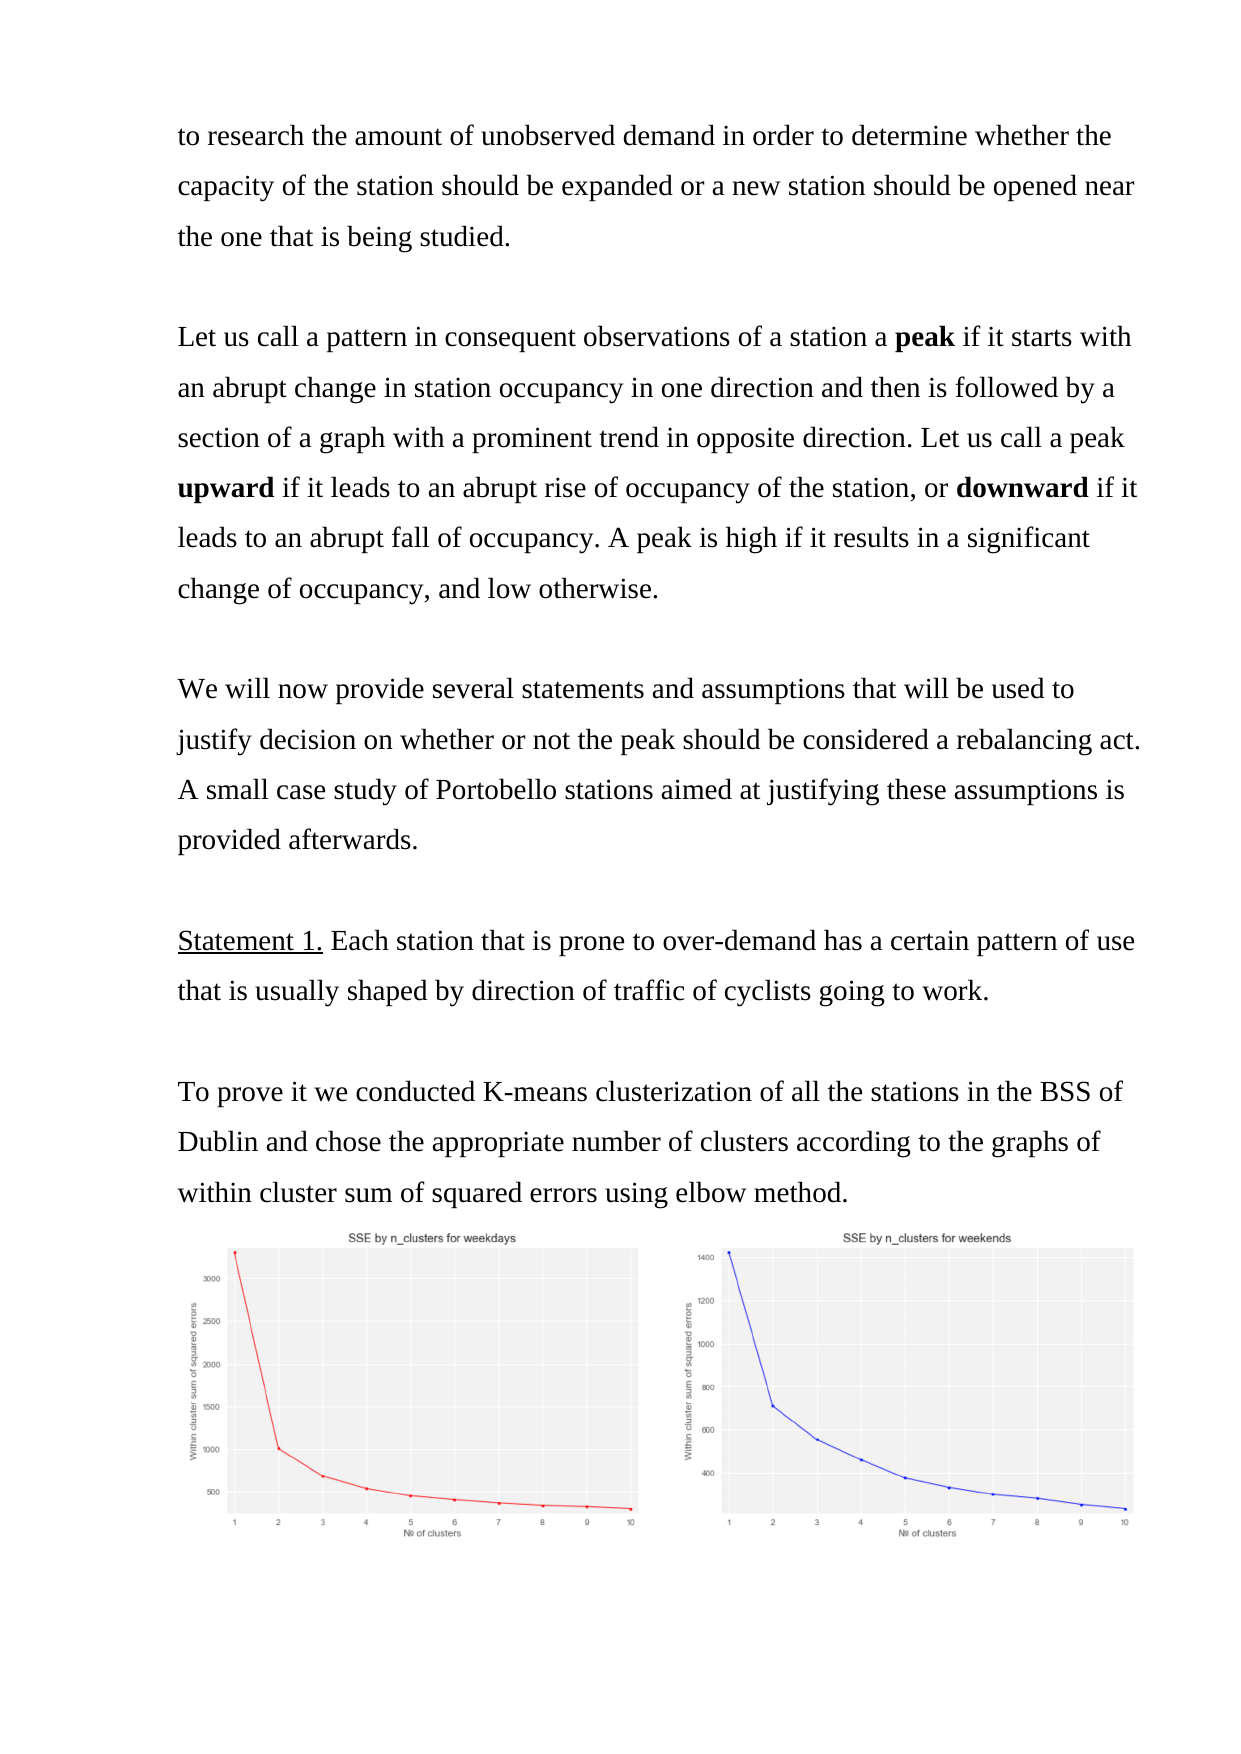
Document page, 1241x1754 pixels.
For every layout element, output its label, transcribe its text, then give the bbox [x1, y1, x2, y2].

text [177, 118, 1152, 252]
text To prove it we conducted K-means clusterization of all the stations in the BSS of Dublin and chose the appropriate number of clusters according to the graphs of within cluster sum of squared errors using elbow method. [177, 1074, 1152, 1208]
text Statement 1. Each station that is prone to over-demand has a certain pattern of use that is usually shaped by direction of traffic of cyclists going to work. [177, 923, 1152, 1007]
text We will now provide several statements and assumptions that will be used to justify decision on whether or not the peak should be considered a rebalancing act. A small case study of Portobello stations aimed at justifying these assumptions is provided afterwards. [177, 672, 1152, 856]
picture [177, 1225, 1150, 1548]
text Let us call a pattern in consequent observations of a station a peak if it starts with an abrupt change in station occupancy in one direction and then is followed by a section of a graph with a prominent trend in opposite direction. Let us call a peak upward if it leads to an abrupt rise of occupancy of the station, or downward if it leads to an abrupt fall of occupancy. A peak is high if it results in a significant change of occupancy, and low otherwise. [177, 319, 1152, 604]
